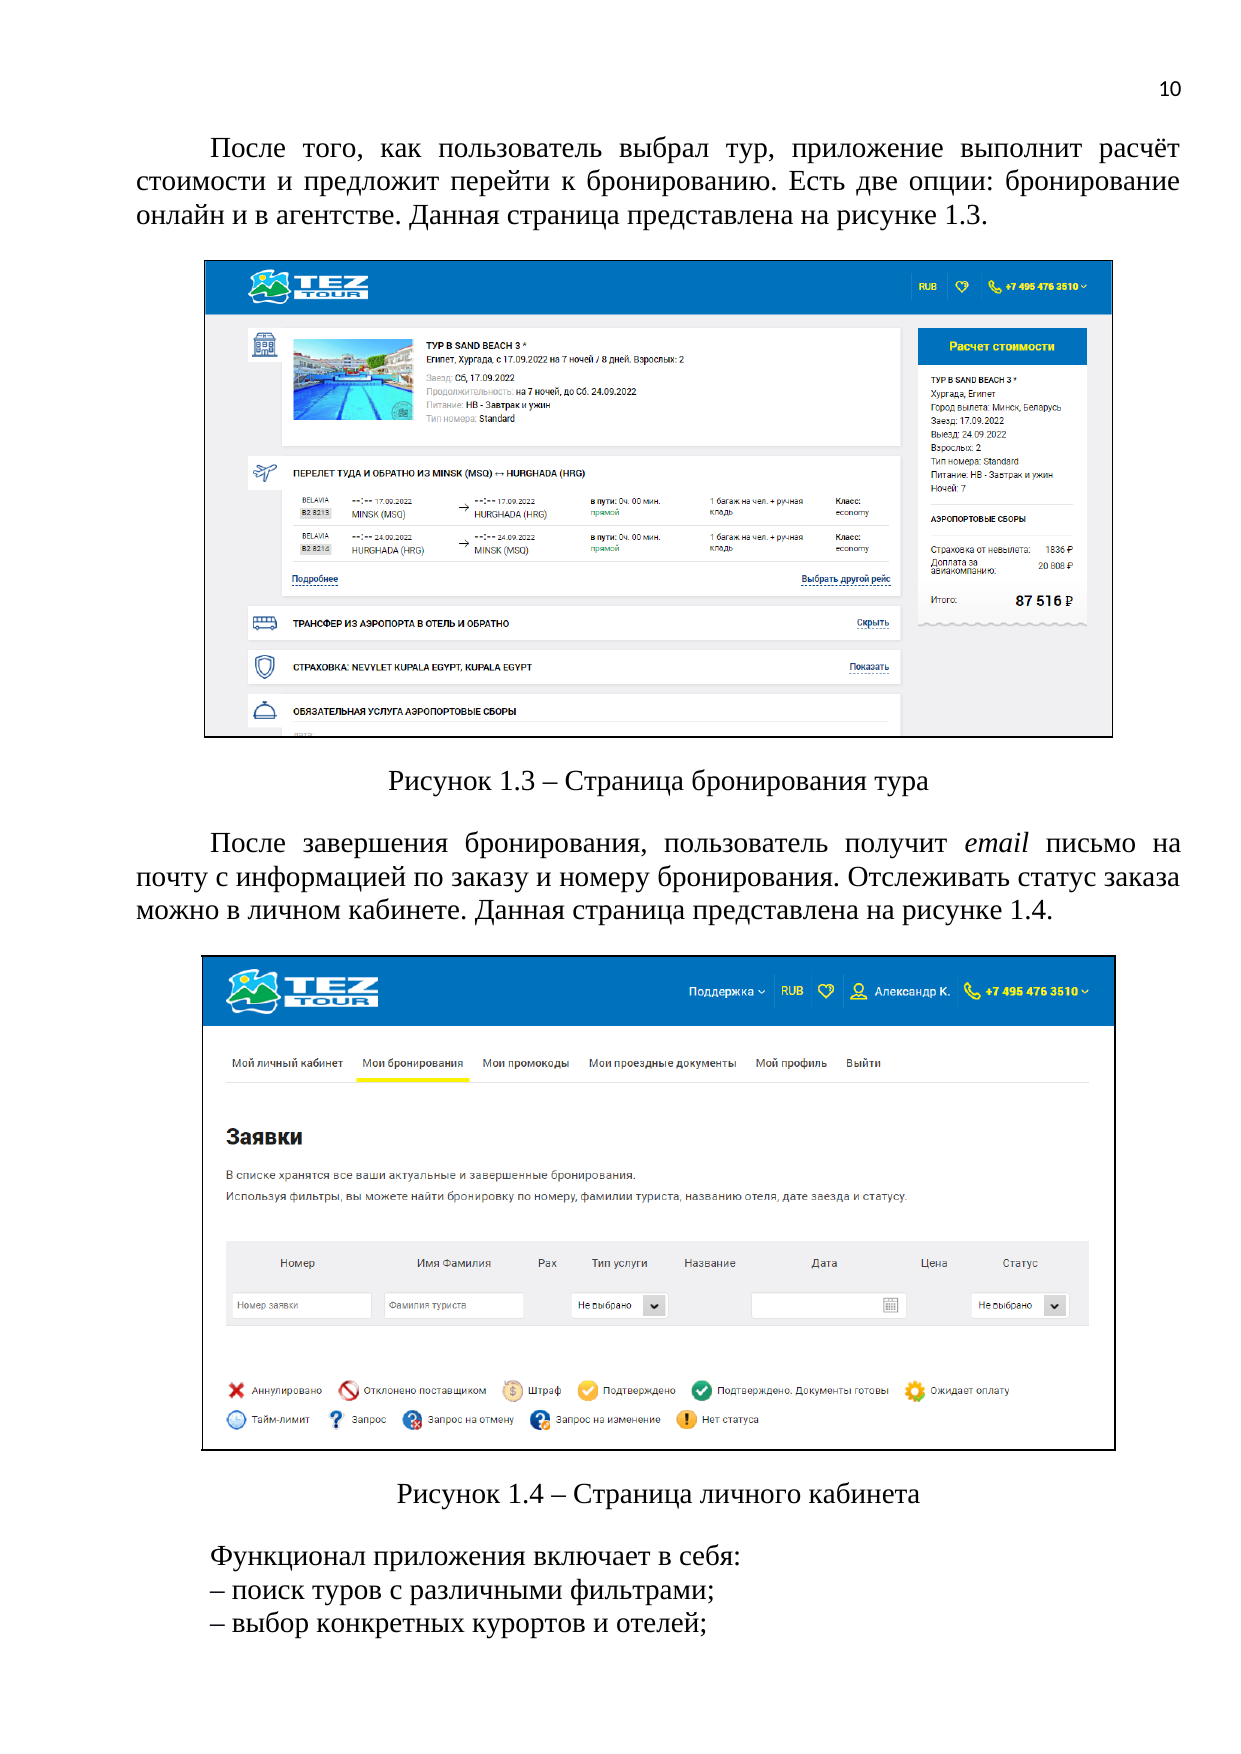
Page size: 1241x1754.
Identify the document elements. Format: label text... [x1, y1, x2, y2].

list поиск туров с различными фильтрами; [136, 1572, 1181, 1606]
text Функционал приложения включает в себя: [136, 1538, 1181, 1572]
text Рисунок 1.4 – Страница личного кабинета [136, 1476, 1181, 1509]
picture [205, 261, 1112, 736]
picture [203, 957, 1114, 1449]
list выбор конкретных курортов и отелей; [136, 1606, 1181, 1639]
text После того, как пользователь выбрал тур, приложение выполнит расчёт стоимости и предложит перейти к бронированию. Есть две опции: бронирование онлайн и в агентстве. Данная страница представлена на рисунке 1.3. [136, 130, 1181, 231]
text После завершения бронирования, пользователь получит email письмо на почту с информацией по заказу и номеру бронирования. Отслеживать статус заказа можно в личном кабинете. Данная страница представлена на рисунке 1.4. [136, 825, 1181, 926]
text Рисунок 1.3 – Страница бронирования тура [136, 763, 1181, 796]
